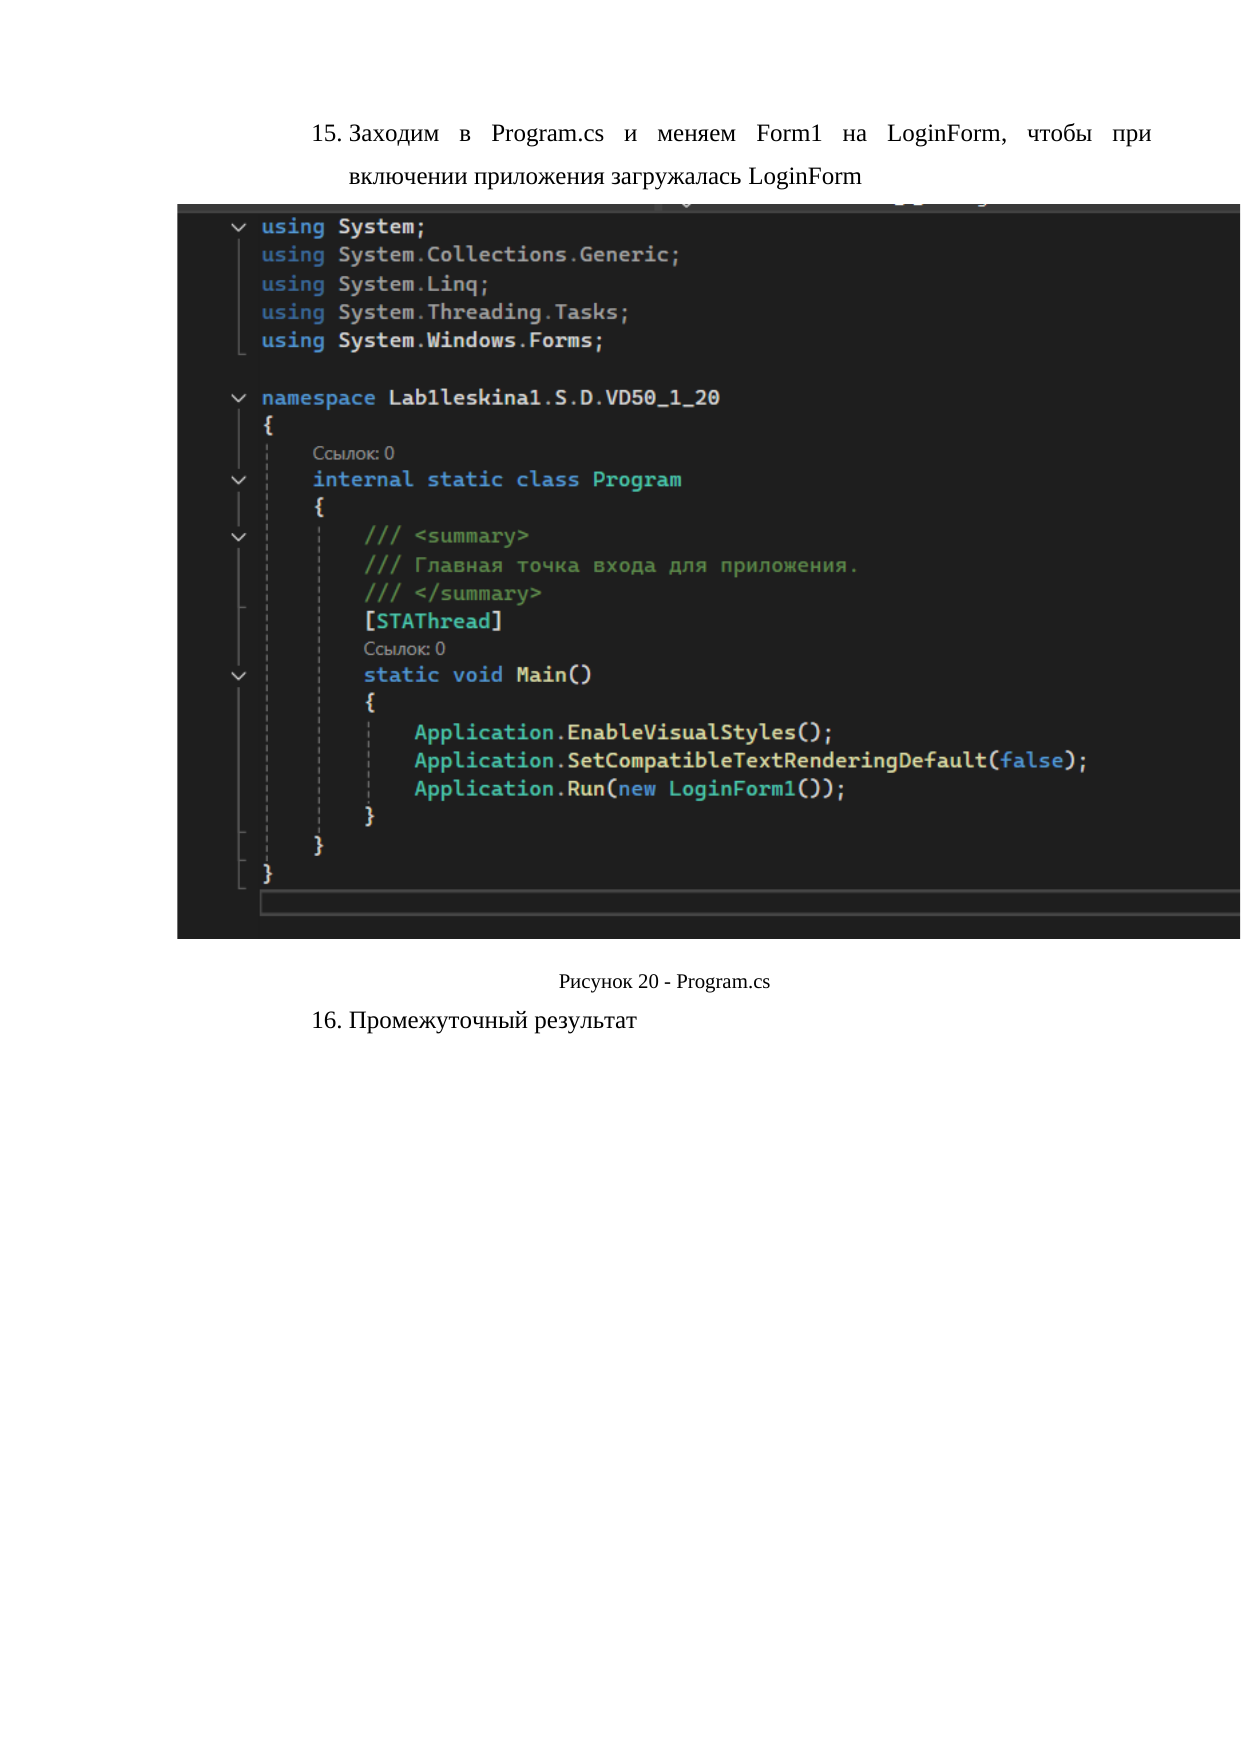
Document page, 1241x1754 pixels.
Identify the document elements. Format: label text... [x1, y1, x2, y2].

list Заходим в Program.cs и меняем Form1 на LoginForm, чтобы при включении приложения загружалась LoginForm [311, 118, 1152, 190]
text Рисунок 20 - Program.cs [177, 969, 1152, 993]
picture [177, 204, 1241, 939]
list Промежуточный результат [311, 1005, 1152, 1034]
